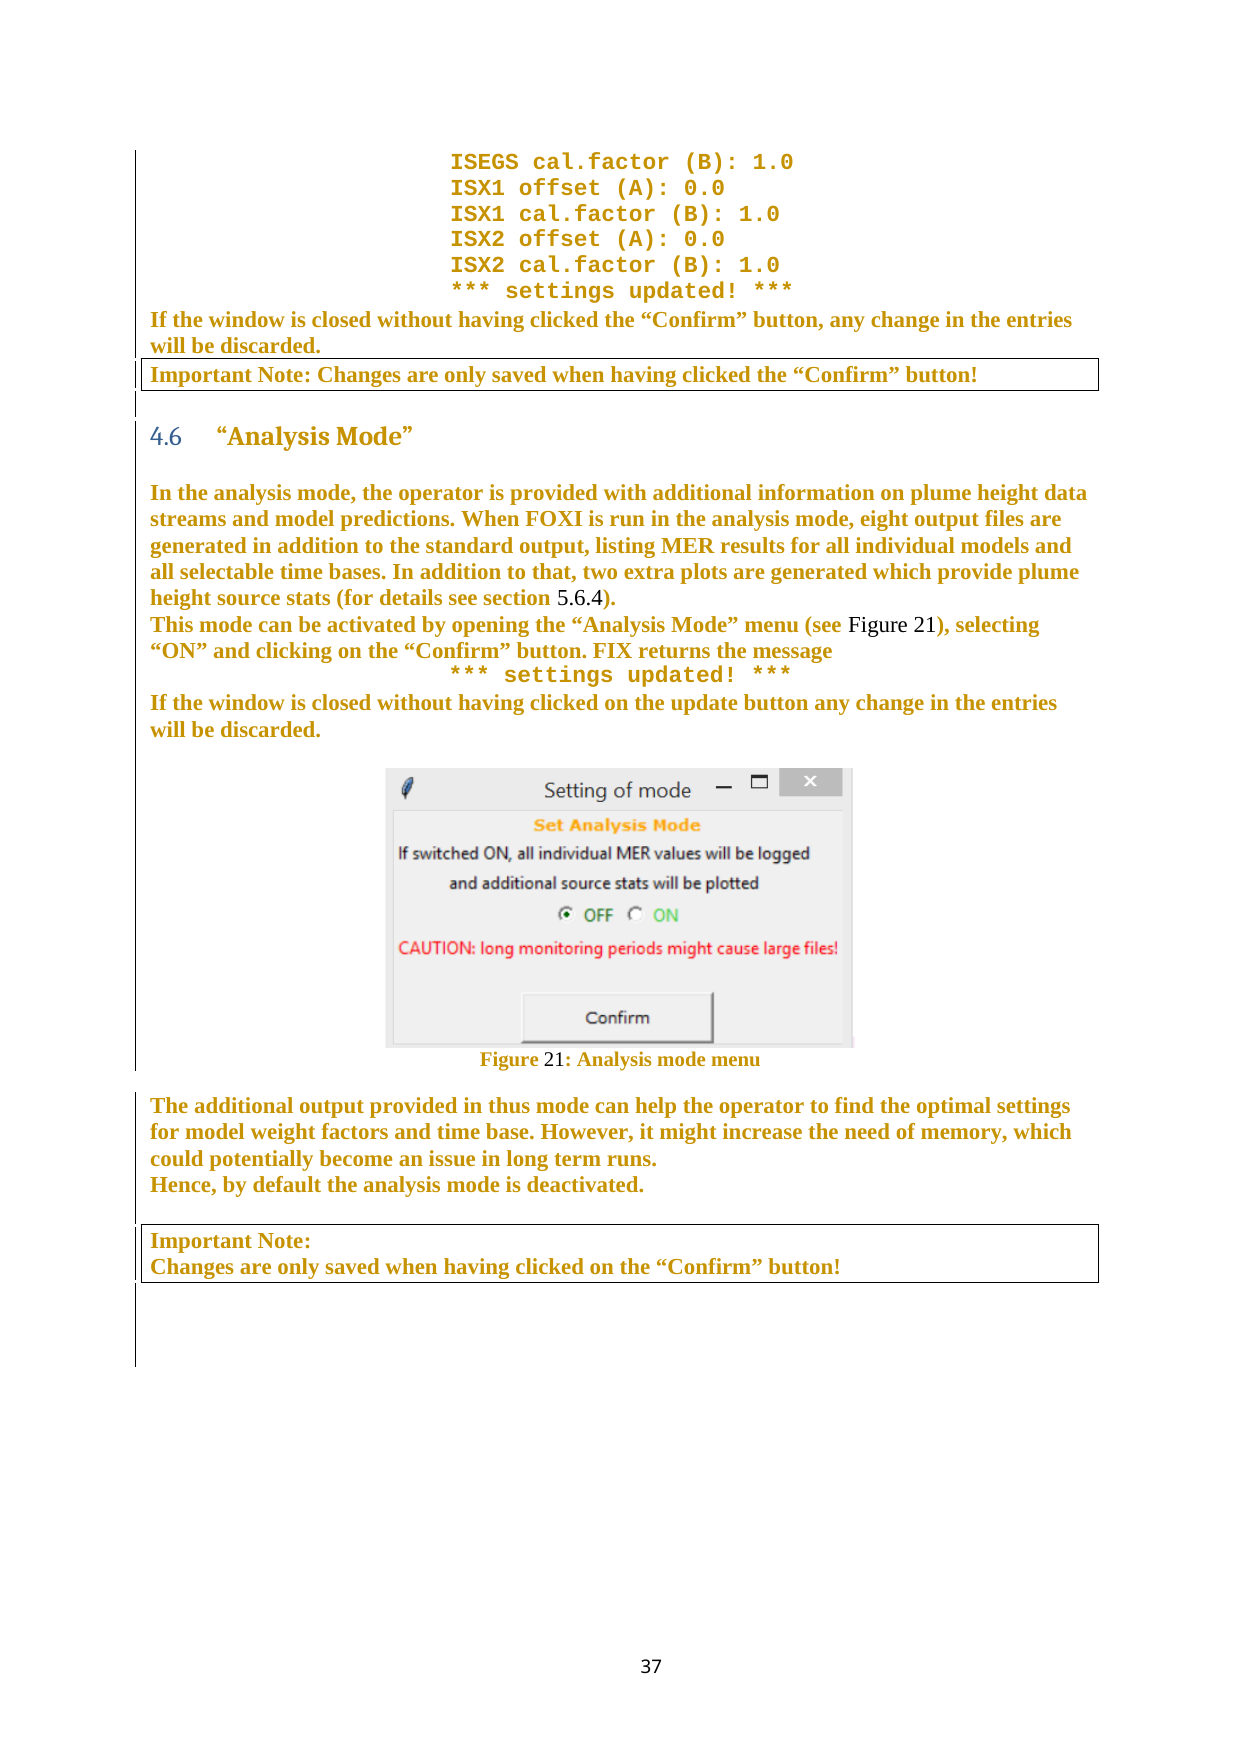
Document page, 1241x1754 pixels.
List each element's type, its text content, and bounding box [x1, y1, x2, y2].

text ISX1 offset (A): 0.0 [450, 176, 1090, 202]
text If the window is closed without having clicked the “Confirm” button, any change in the entries will be discarded. [150, 306, 1090, 358]
text *** settings updated! *** [450, 280, 1090, 306]
text If the window is closed without having clicked on the update button any change in the entries will be discarded. [150, 689, 1090, 742]
subtitle “Analysis Mode” [150, 421, 1090, 453]
text Changes are only saved when having clicked on the “Confirm” button! [142, 1250, 1098, 1282]
text The additional output provided in thus mode can help the operator to find the optimal settings for model weight factors and time base. However, it might increase the need of memory, which could potentially become an issue in long term runs. [150, 1092, 1090, 1171]
text In the analysis mode, the operator is provided with additional information on plume height data streams and model predictions. When FOXI is run in the analysis mode, eight output files are generated in addition to the standard output, listing MER results for all individual models and all selectable time bases. In addition to that, two extra plots are generated which provide plume height source stats (for details see section 5.6.4). [150, 479, 1090, 611]
text *** settings updated! *** [150, 663, 1090, 689]
text ISEGS cal.factor (B): 1.0 [450, 150, 1090, 176]
text Important Note: [142, 1225, 1098, 1250]
text Hence, by default the analysis mode is deactivated. [150, 1171, 1090, 1197]
text ISX1 cal.factor (B): 1.0 [450, 202, 1090, 228]
text ISX2 offset (A): 0.0 [450, 228, 1090, 254]
text Important Note: Changes are only saved when having clicked the “Confirm” button! [142, 359, 1098, 390]
text Figure 21: Analysis mode menu [150, 1047, 1090, 1071]
text This mode can be activated by opening the “Analysis Mode” menu (see Figure 21), selecting “ON” and clicking on the “Confirm” button. FIX returns the message [150, 611, 1090, 663]
picture [385, 768, 855, 1048]
text ISX2 cal.factor (B): 1.0 [450, 254, 1090, 280]
